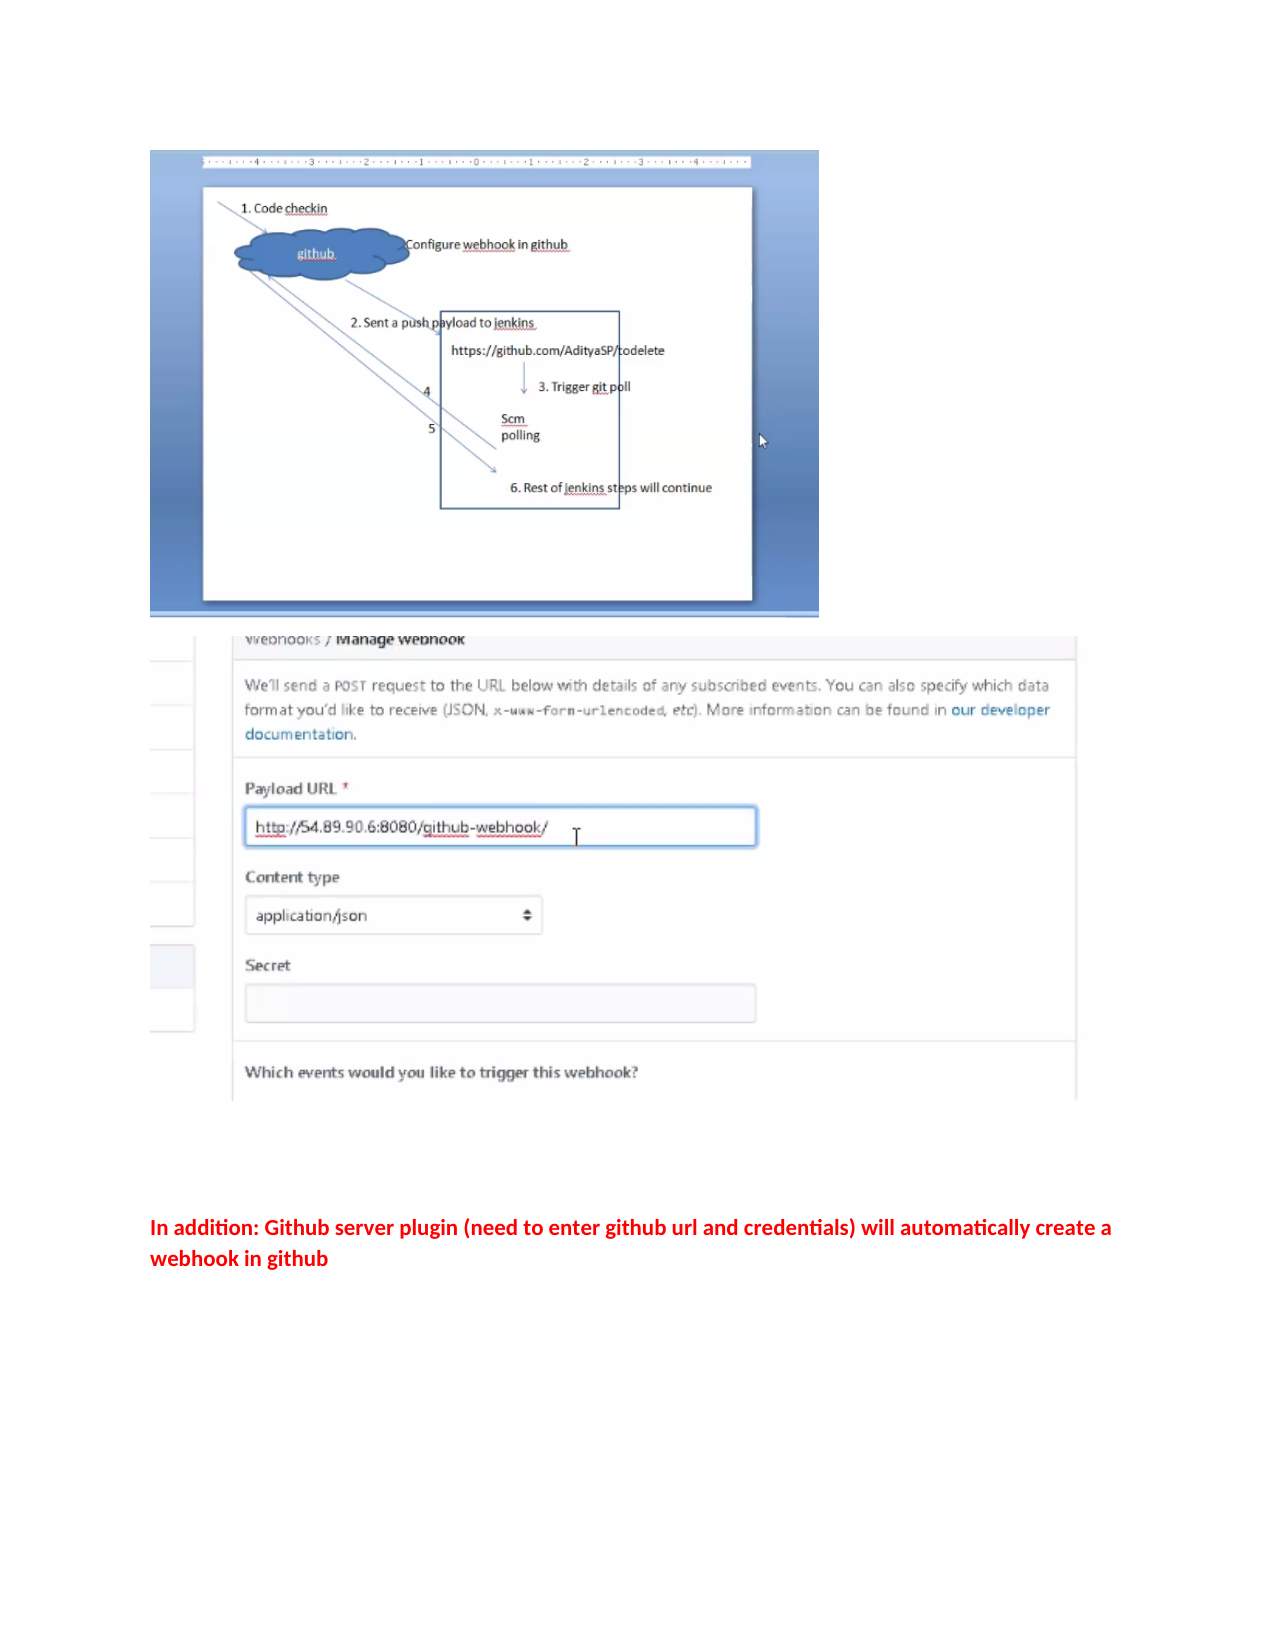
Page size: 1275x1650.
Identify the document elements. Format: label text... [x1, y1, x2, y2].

picture [150, 150, 819, 618]
text In addition: Github server plugin (need to enter github url and credentials) will automatically create a webhook in github [150, 1213, 1125, 1272]
picture [150, 636, 1125, 1101]
